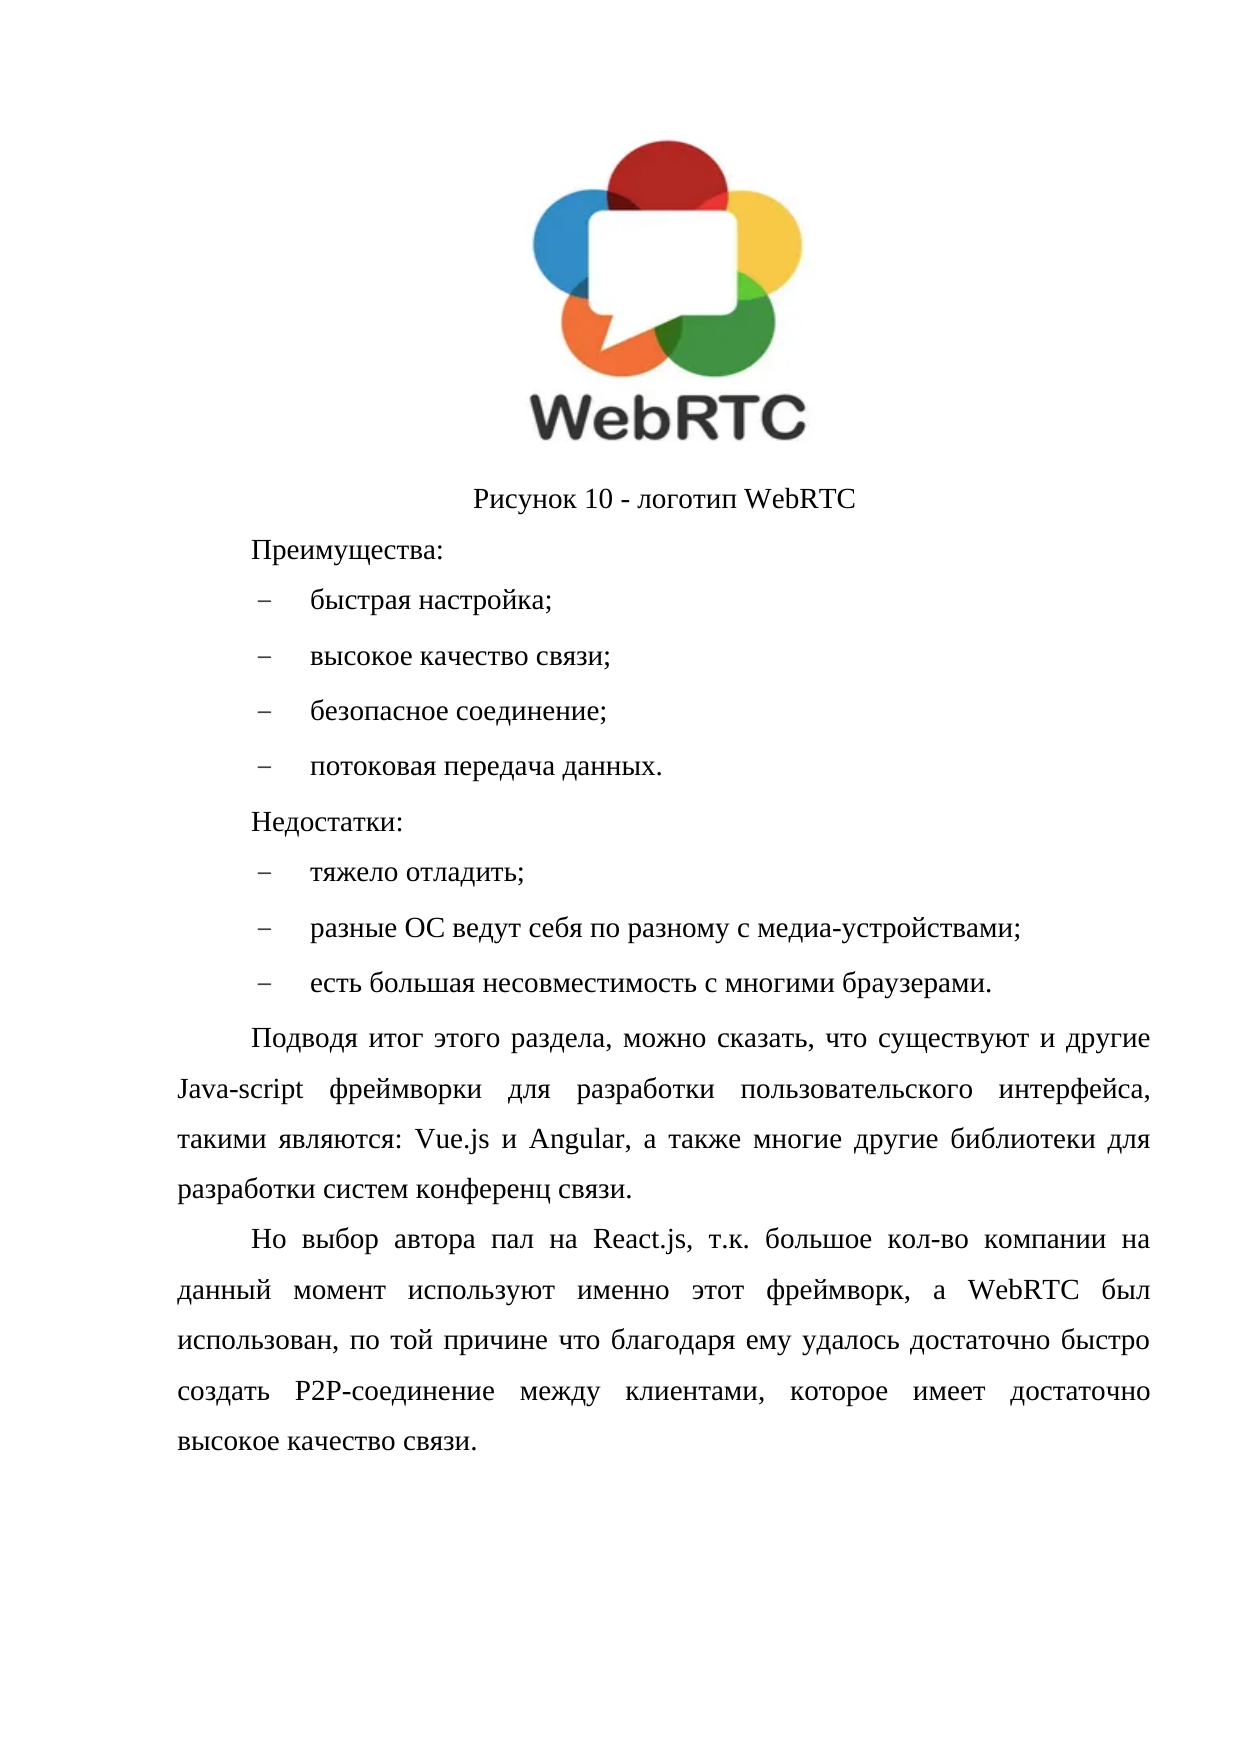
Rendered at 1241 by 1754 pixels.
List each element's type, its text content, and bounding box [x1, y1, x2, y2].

text Преимущества: [177, 532, 1152, 565]
text Подводя итог этого раздела, можно сказать, что существуют и другие Java-script фреймворки для разработки пользовательского интерфейса, такими являются: Vue.js и Angular, а также многие другие библиотеки для разработки систем конференц связи. [177, 1020, 1152, 1205]
list быстрая настройка; [272, 582, 1152, 619]
list потоковая передача данных. [272, 748, 1152, 785]
text Недостатки: [177, 804, 1152, 837]
text Но выбор автора пал на React.js, т.к. большое кол-во компании на данный момент используют именно этот фреймворк, а WebRTC был использован, по той причине что благодаря ему удалось достаточно быстро создать P2P-соединение между клиентами, которое имеет достаточно высокое качество связи. [177, 1222, 1152, 1456]
picture [495, 118, 834, 465]
list безопасное соединение; [272, 693, 1152, 730]
text Рисунок 10 - логотип WebRTC [177, 482, 1152, 515]
list тяжело отладить; [272, 854, 1152, 891]
list разные ОС ведут себя по разному с медиа-устройствами; [272, 909, 1152, 947]
list есть большая несовместимость с многими браузерами. [272, 965, 1152, 1002]
list высокое качество связи; [272, 638, 1152, 674]
